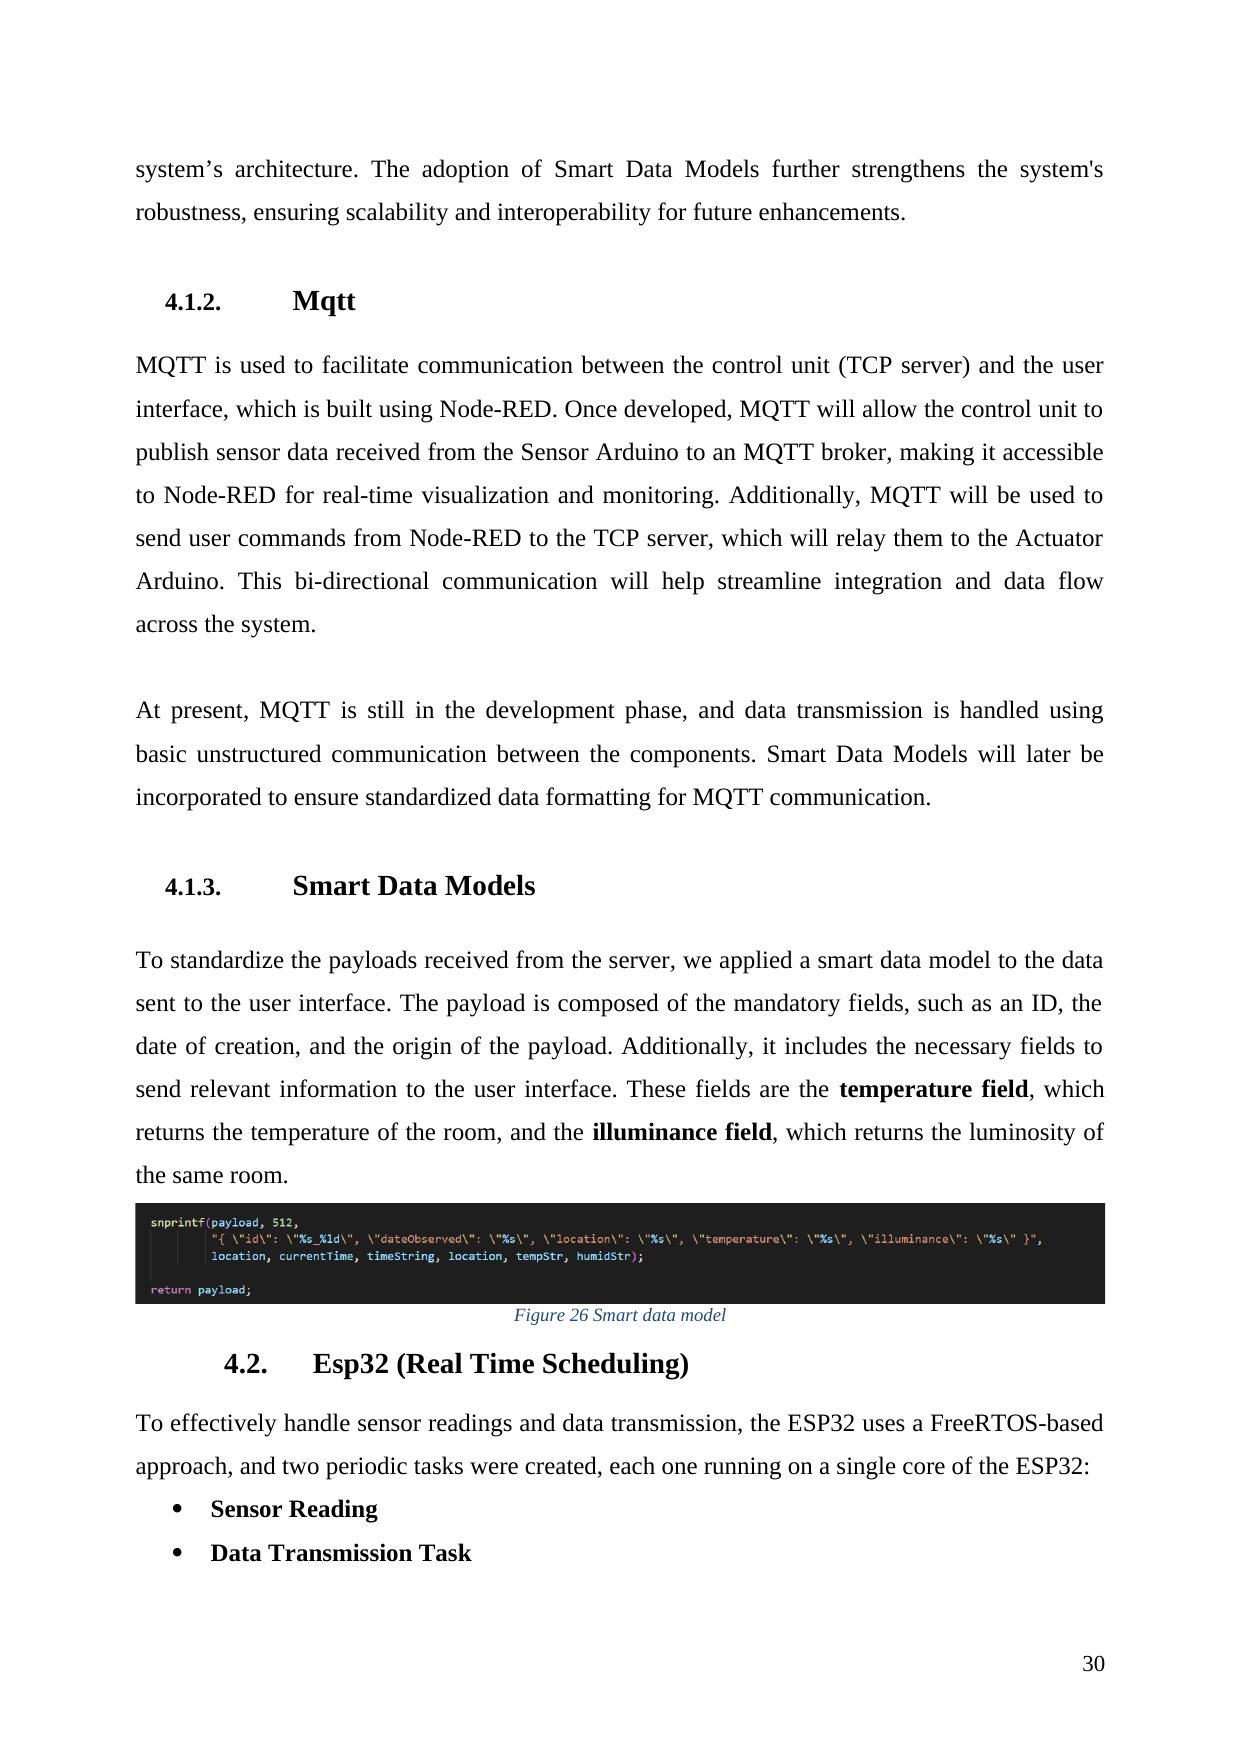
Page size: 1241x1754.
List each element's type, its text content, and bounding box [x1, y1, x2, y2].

text To effectively handle sensor readings and data transmission, the ESP32 uses a FreeRTOS-based approach, and two periodic tasks were created, each one running on a single core of the ESP32: [135, 1408, 1105, 1480]
subtitle Mqtt [165, 283, 1105, 317]
subtitle Smart Data Models [165, 868, 1105, 902]
text At present, MQTT is still in the development phase, and data transmission is handled using basic unstructured communication between the components. Smart Data Models will later be incorporated to ensure standardized data formatting for MQTT communication. [135, 696, 1105, 811]
subtitle Esp32 (Real Time Scheduling) [224, 1346, 1105, 1379]
text Figure 26 Smart data model [135, 1304, 1105, 1325]
picture [135, 1203, 1106, 1304]
list Data Transmission Task [173, 1538, 1105, 1566]
text To standardize the payloads received from the server, we applied a smart data model to the data sent to the user interface. The payload is composed of the mandatory fields, such as an ID, the date of creation, and the origin of the payload. Additionally, it includes the necessary fields to send relevant information to the user interface. These fields are the temperature field, which returns the temperature of the room, and the illuminance field, which returns the luminosity of the same room. [135, 945, 1105, 1189]
text MQTT is used to facilitate communication between the control unit (TCP server) and the user interface, which is built using Node-RED. Once developed, MQTT will allow the control unit to publish sensor data received from the Sensor Arduino to an MQTT broker, making it accessible to Node-RED for real-time visualization and monitoring. Additionally, MQTT will be used to send user commands from Node-RED to the TCP server, which will relay them to the Actuator Arduino. This bi-directional communication will help streamline integration and data flow across the system. [135, 351, 1105, 638]
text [135, 154, 1105, 226]
list Sensor Reading [173, 1494, 1105, 1523]
